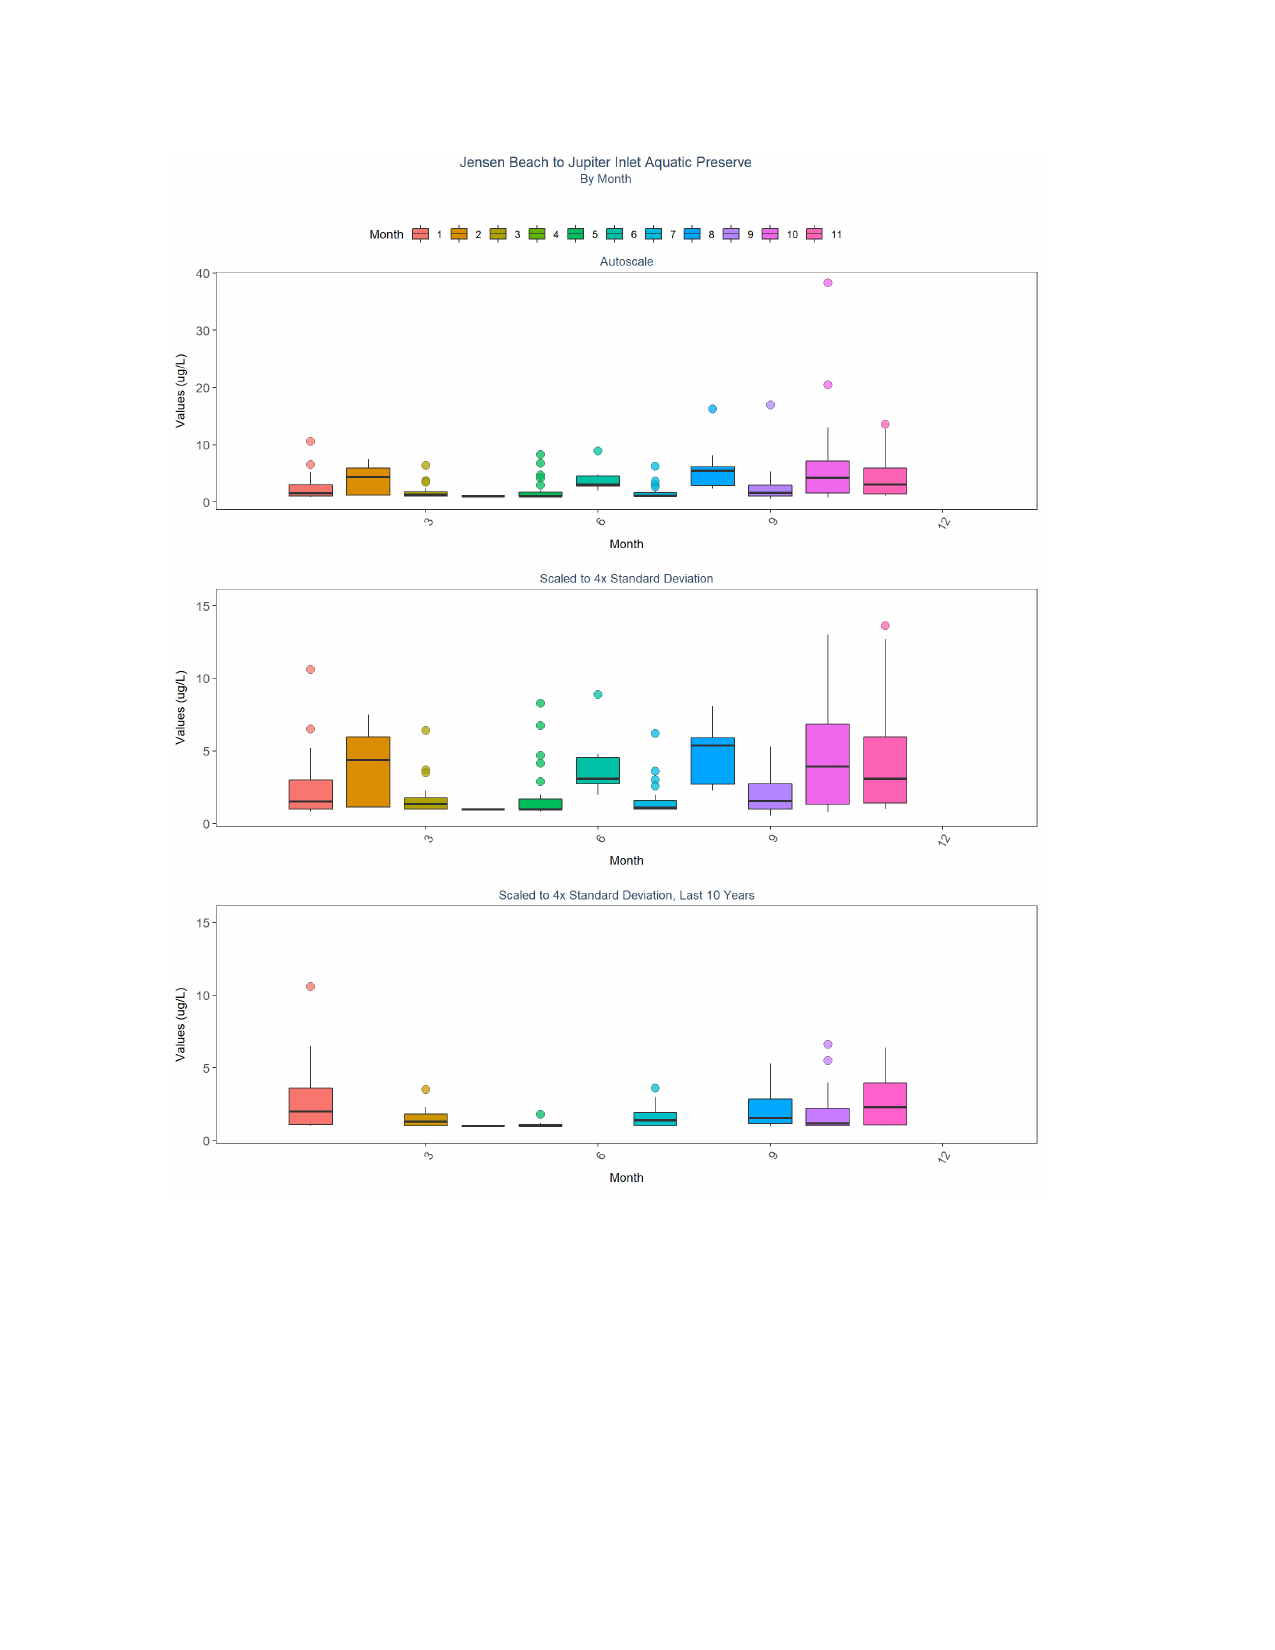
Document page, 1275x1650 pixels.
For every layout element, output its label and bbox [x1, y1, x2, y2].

picture [168, 150, 1044, 1200]
